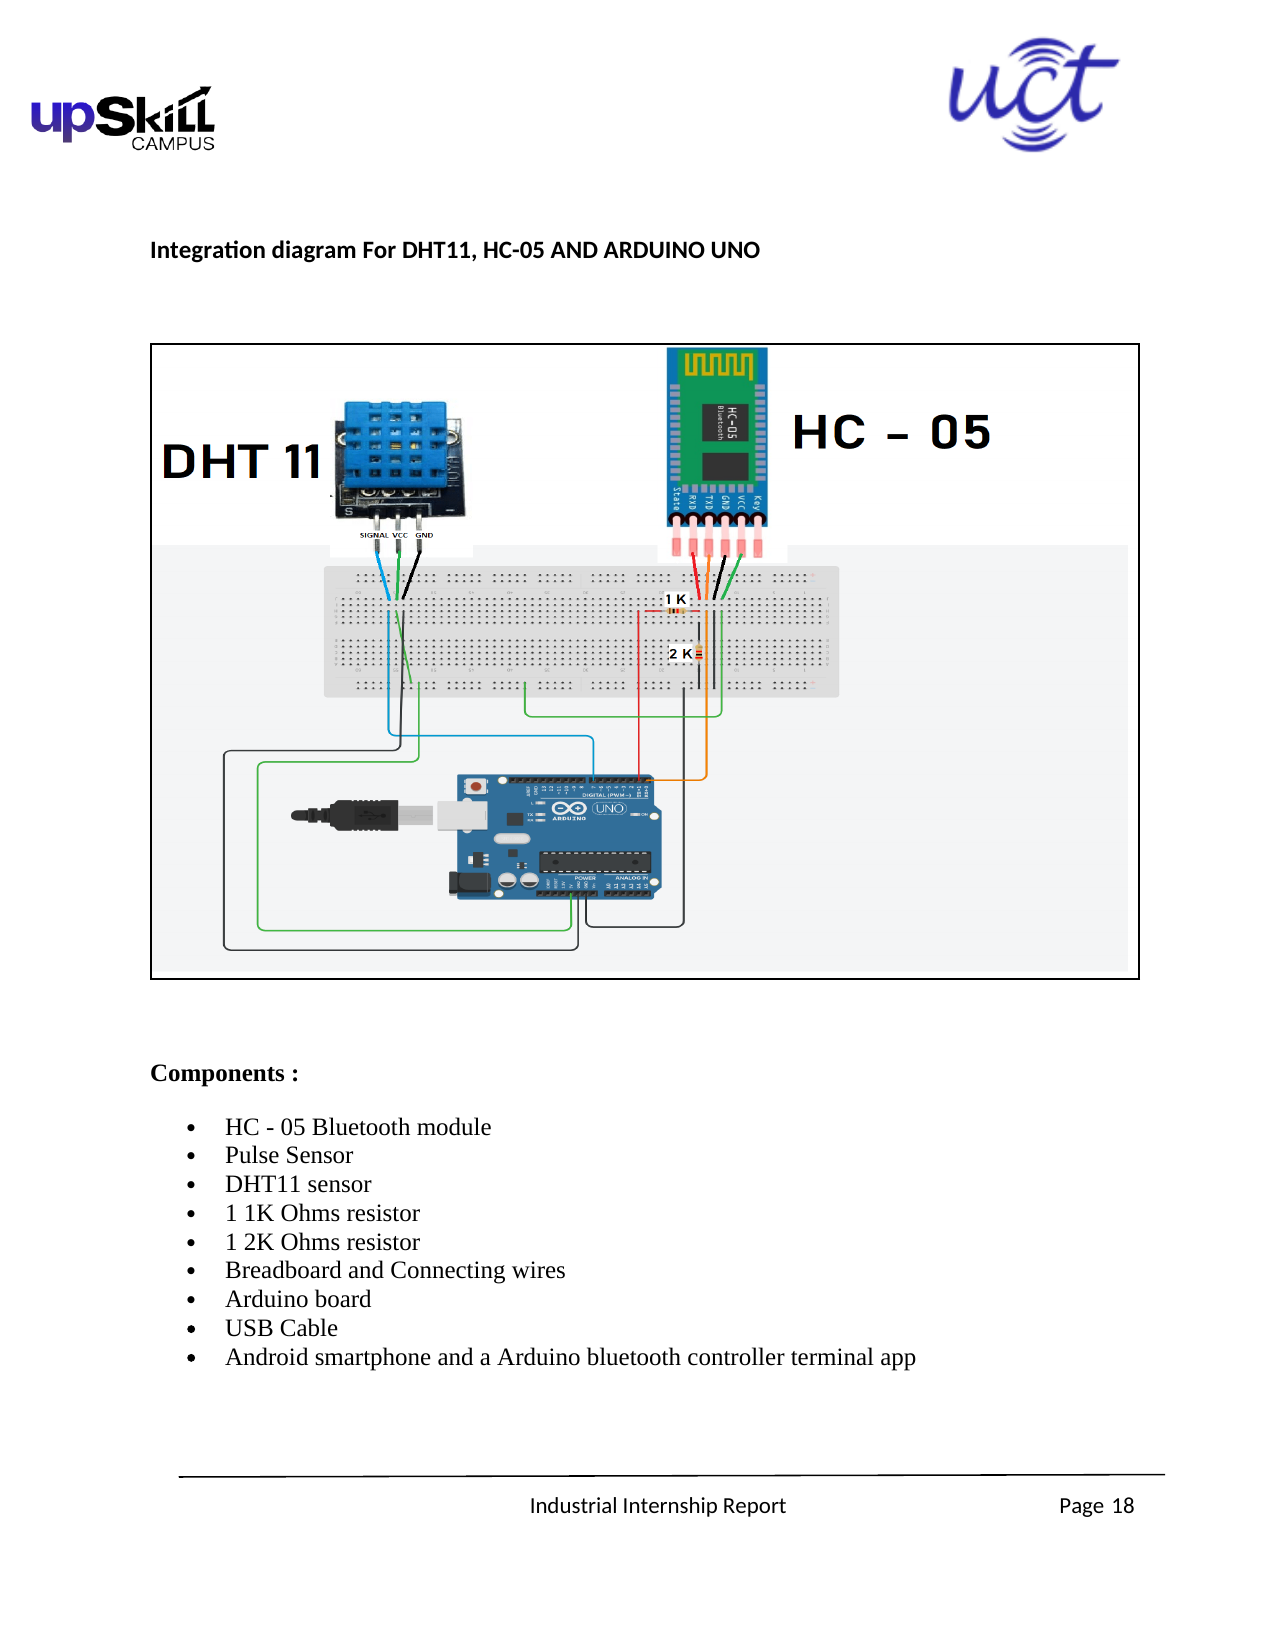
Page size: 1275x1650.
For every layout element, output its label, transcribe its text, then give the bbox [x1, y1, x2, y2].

picture [946, 28, 1125, 154]
picture [0, 73, 246, 154]
list 1 2K Ohms resistor [187, 1227, 1134, 1256]
list 1 1K Ohms resistor [187, 1198, 1134, 1227]
picture [152, 345, 1138, 978]
list HC - 05 Bluetooth module [187, 1112, 1134, 1141]
list USB Cable [187, 1313, 1134, 1342]
list DHT11 sensor [187, 1169, 1134, 1198]
list Breadboard and Connecting wires [187, 1256, 1134, 1284]
list Arduino board [187, 1284, 1134, 1313]
text Integration diagram For DHT11, HC-05 AND ARDUINO UNO [150, 234, 1134, 265]
list Pulse Sensor [187, 1141, 1134, 1169]
text Components : [150, 1058, 1134, 1087]
list Android smartphone and a Arduino bluetooth controller terminal app [187, 1342, 1134, 1371]
